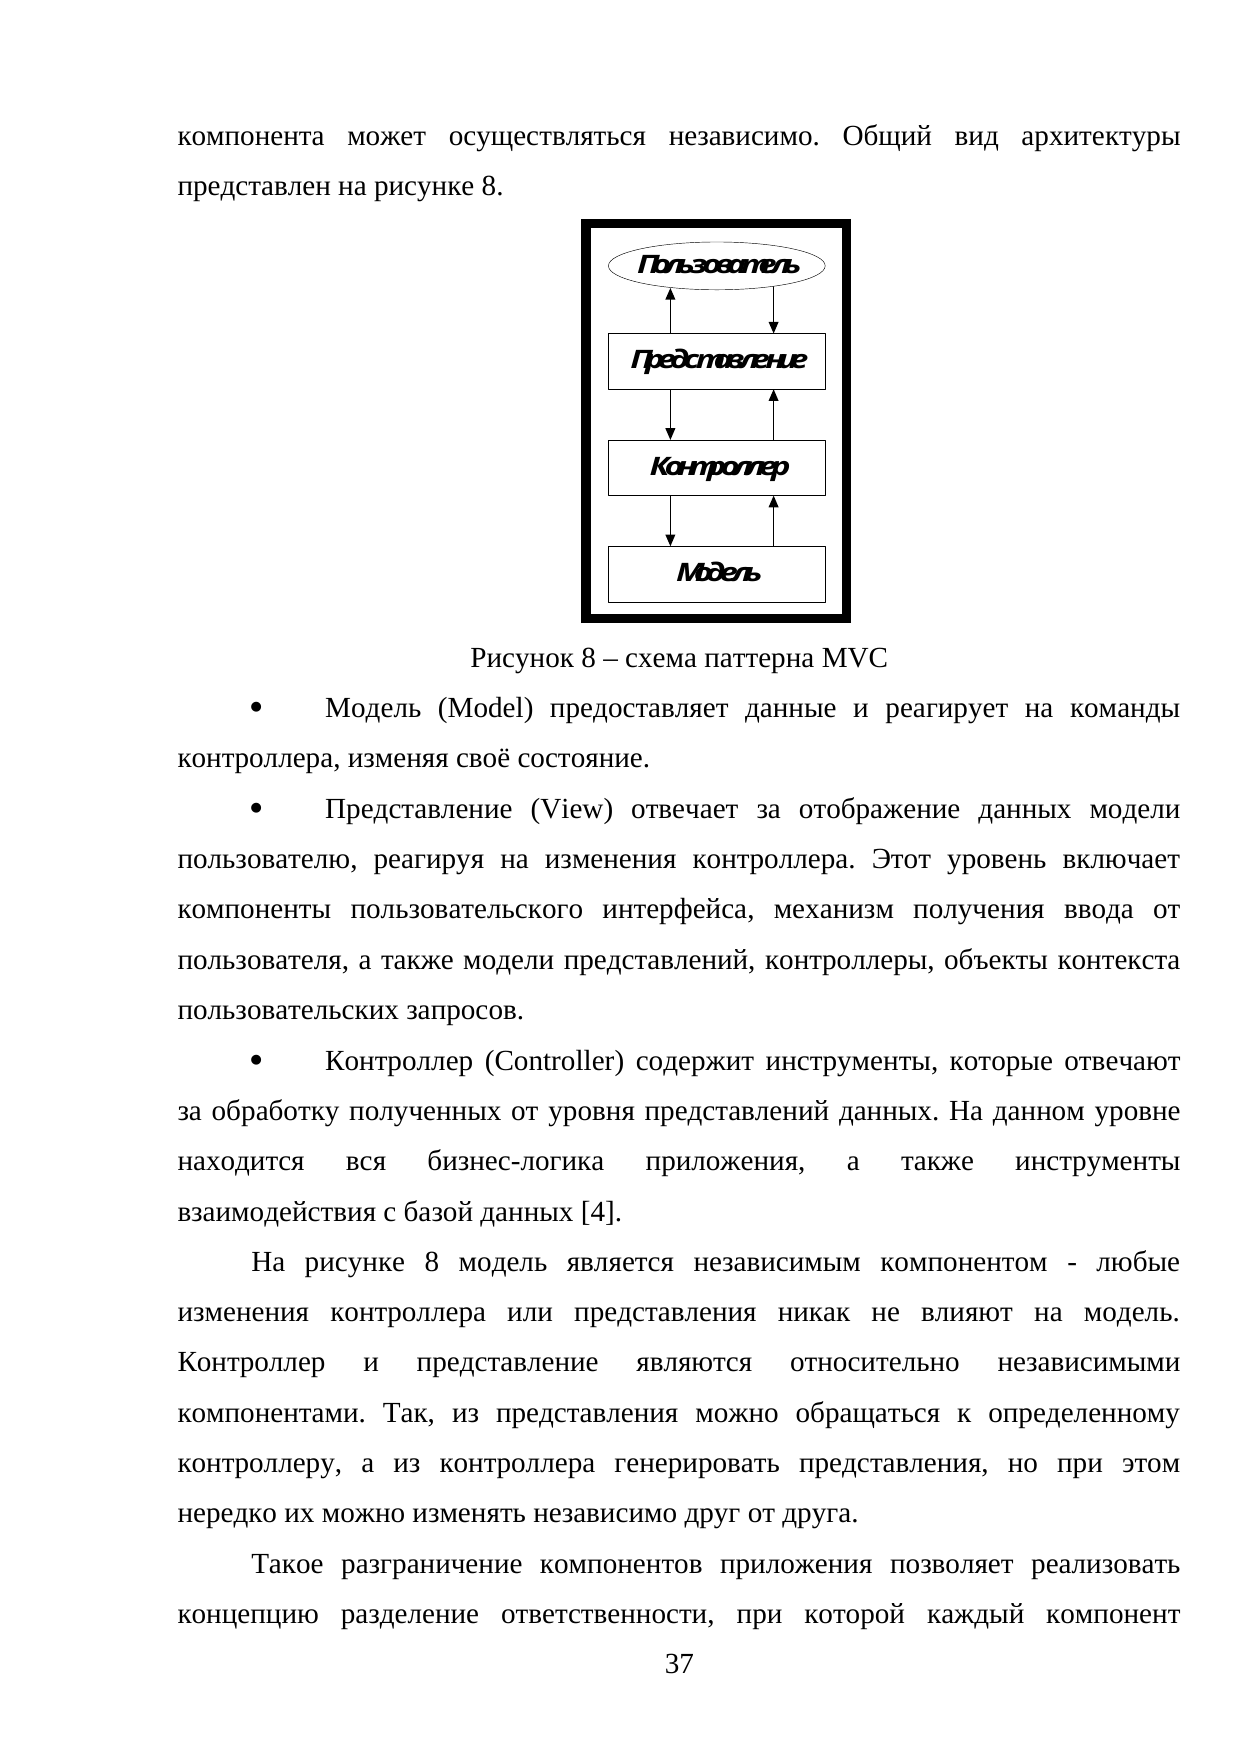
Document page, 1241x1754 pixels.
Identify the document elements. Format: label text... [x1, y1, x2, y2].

list Представление (View) отвечает за отображение данных модели пользователю, реагируя на изменения контроллера. Этот уровень включает компоненты пользовательского интерфейса, механизм получения ввода от пользователя, а также модели представлений, контроллеры, объекты контекста пользовательских запросов. [177, 791, 1181, 1026]
list Модель (Model) предоставляет данные и реагирует на команды контроллера, изменяя своё состояние. [177, 690, 1181, 774]
list Контроллер (Controller) содержит инструменты, которые отвечают за обработку полученных от уровня представлений данных. На данном уровне находится вся бизнес-логика приложения, а также инструменты взаимодействия с базой данных [4]. [177, 1043, 1181, 1227]
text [177, 1546, 1181, 1630]
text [177, 118, 1181, 202]
text На рисунке 8 модель является независимым компонентом - любые изменения контроллера или представления никак не влияют на модель. Контроллер и представление являются относительно независимыми компонентами. Так, из представления можно обращаться к определенному контроллеру, а из контроллера генерировать представления, но при этом нередко их можно изменять независимо друг от друга. [177, 1244, 1181, 1529]
